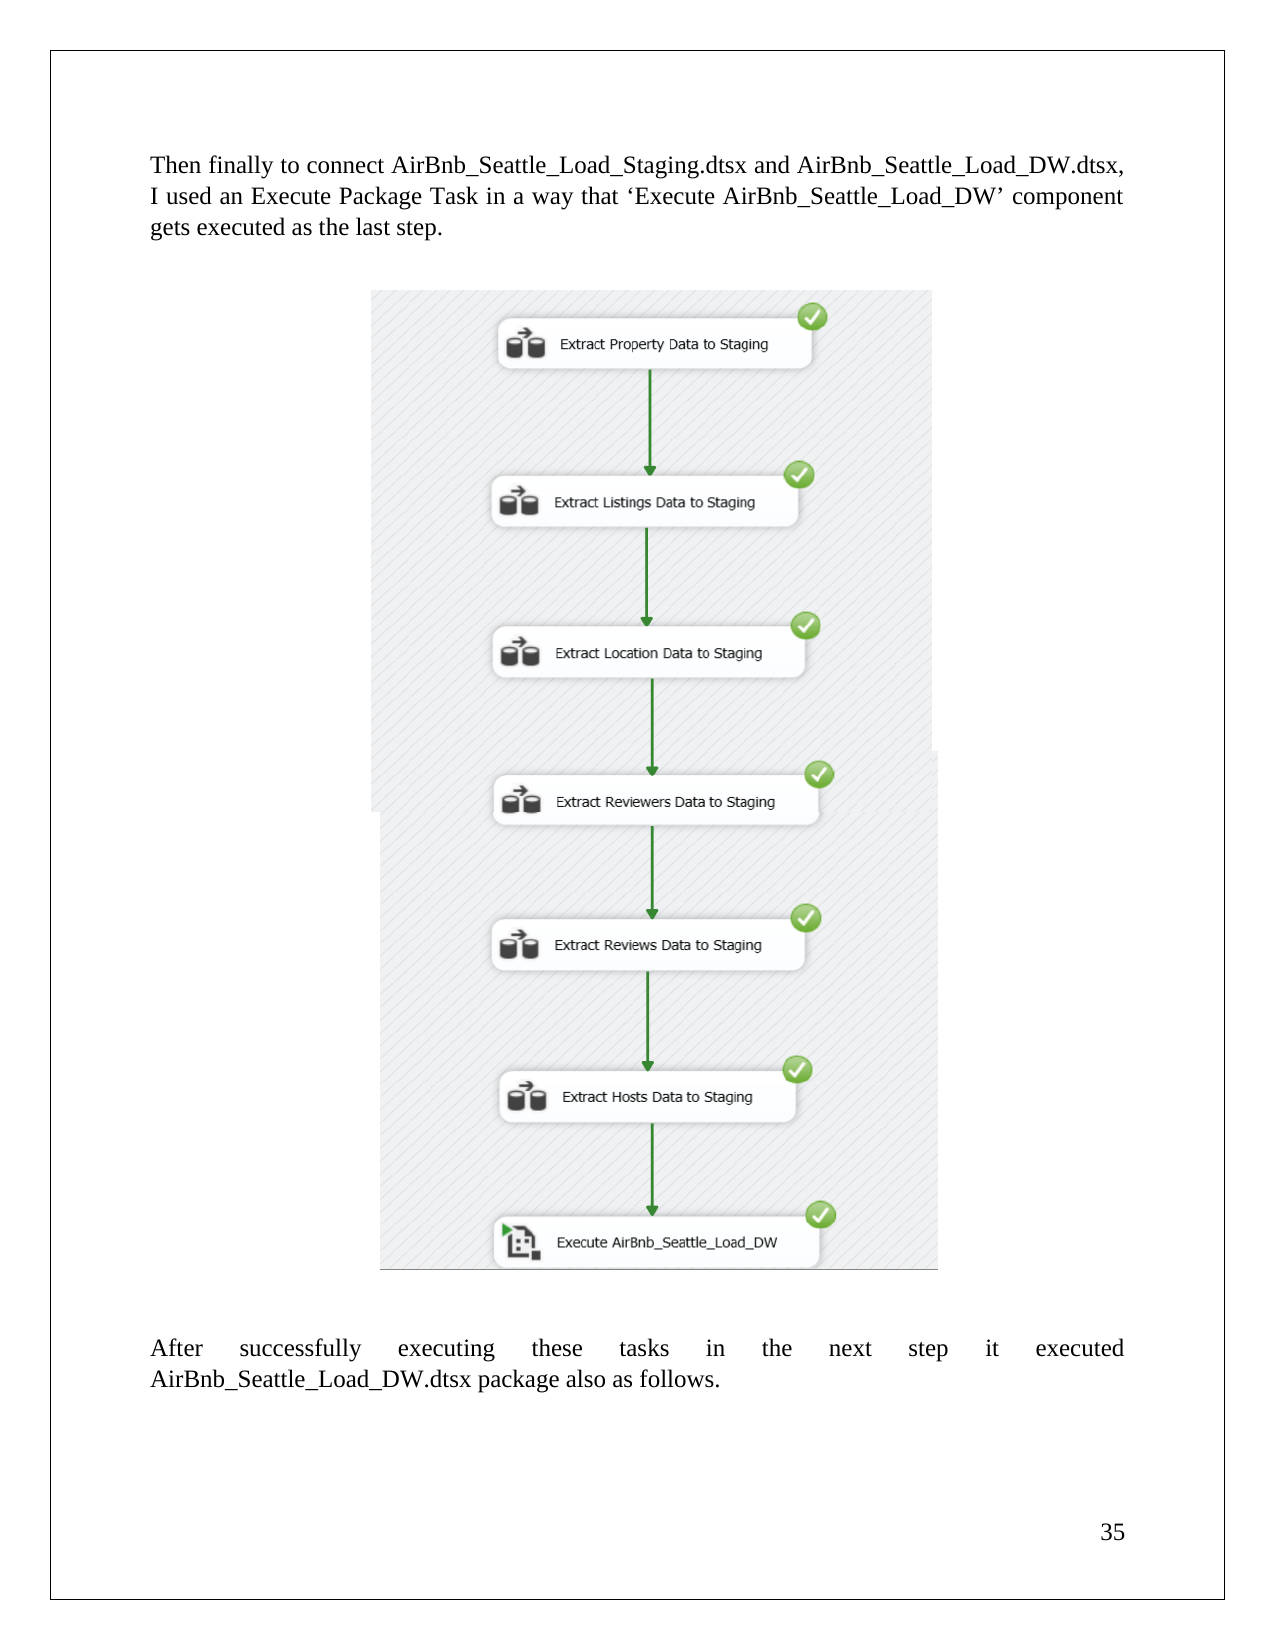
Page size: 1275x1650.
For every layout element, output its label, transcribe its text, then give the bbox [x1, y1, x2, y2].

text Then finally to connect AirBnb_Seattle_Load_Staging.dtsx and AirBnb_Seattle_Load_DW.dtsx, I used an Execute Package Task in a way that ‘Execute AirBnb_Seattle_Load_DW’ component gets executed as the last step. [150, 150, 1125, 241]
text After successfully executing these tasks in the next step it executed AirBnb_Seattle_Load_DW.dtsx package also as follows. [150, 1333, 1125, 1393]
picture [371, 289, 938, 1270]
